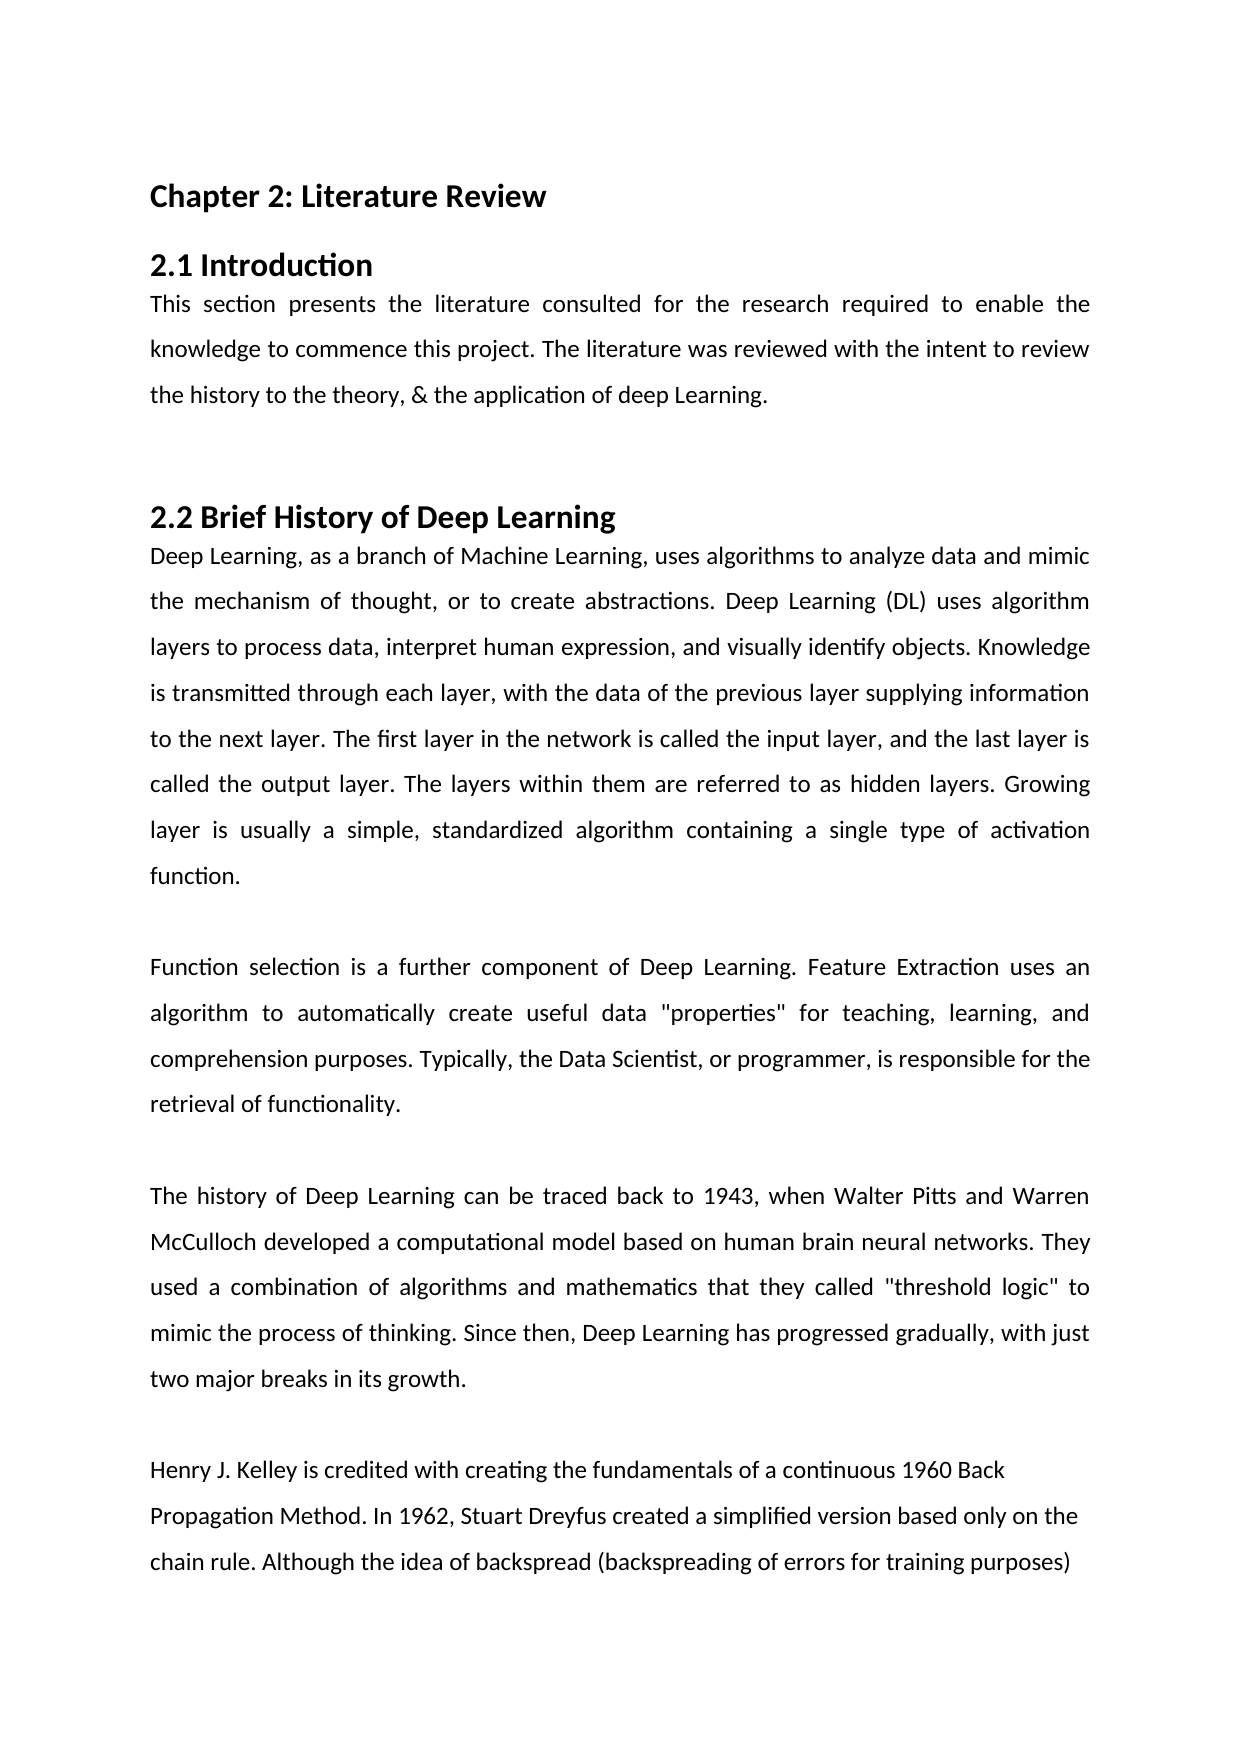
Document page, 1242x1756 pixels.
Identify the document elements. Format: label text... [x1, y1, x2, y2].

subtitle 2.1 Introduction [150, 244, 1092, 285]
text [150, 1454, 1092, 1576]
text Function selection is a further component of Deep Learning. Feature Extraction uses an algorithm to automatically create useful data "properties" for teaching, learning, and comprehension purposes. Typically, the Data Scientist, or programmer, is responsible for the retrieval of functionality. [150, 951, 1092, 1119]
subtitle 2.2 Brief History of Deep Learning [150, 496, 1092, 537]
text This section presents the literature consulted for the research required to enable the knowledge to commence this project. The literature was reviewed with the intent to review the history to the theory, & the application of deep Learning. [150, 288, 1092, 410]
subtitle Chapter 2: Literature Review [150, 175, 1092, 216]
text Deep Learning, as a branch of Machine Learning, uses algorithms to analyze data and mimic the mechanism of thought, or to create abstractions. Deep Learning (DL) uses algorithm layers to process data, interpret human expression, and visually identify objects. Knowledge is transmitted through each layer, with the data of the previous layer supplying information to the next layer. The first layer in the network is called the input layer, and the last layer is called the output layer. The layers within them are referred to as hidden layers. Growing layer is usually a simple, standardized algorithm containing a single type of activation function. [150, 540, 1092, 890]
text The history of Deep Learning can be traced back to 1943, when Walter Pitts and Warren McCulloch developed a computational model based on human brain neural networks. They used a combination of algorithms and mathematics that they called "threshold logic" to mimic the process of thinking. Since then, Deep Learning has progressed gradually, with just two major breaks in its growth. [150, 1180, 1092, 1393]
